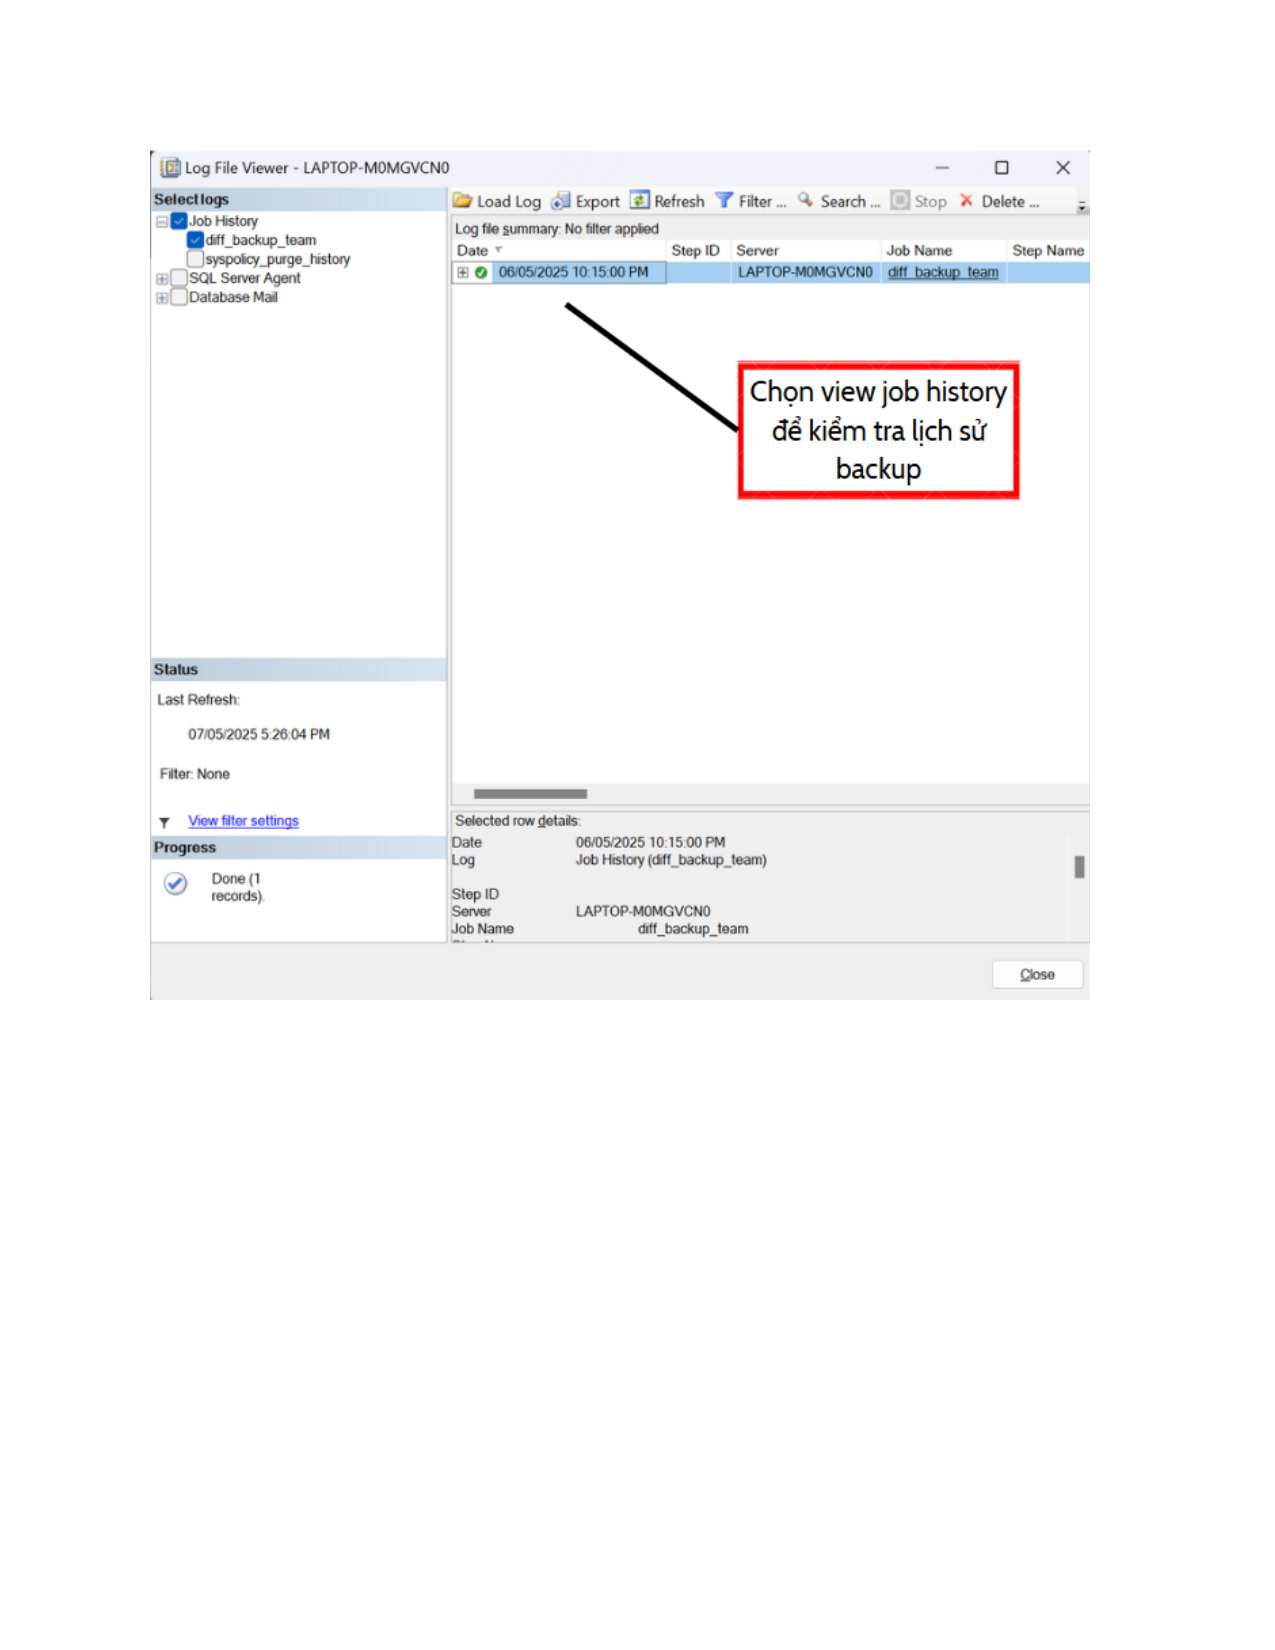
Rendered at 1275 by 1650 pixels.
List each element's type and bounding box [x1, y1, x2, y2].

picture [150, 150, 1090, 1000]
